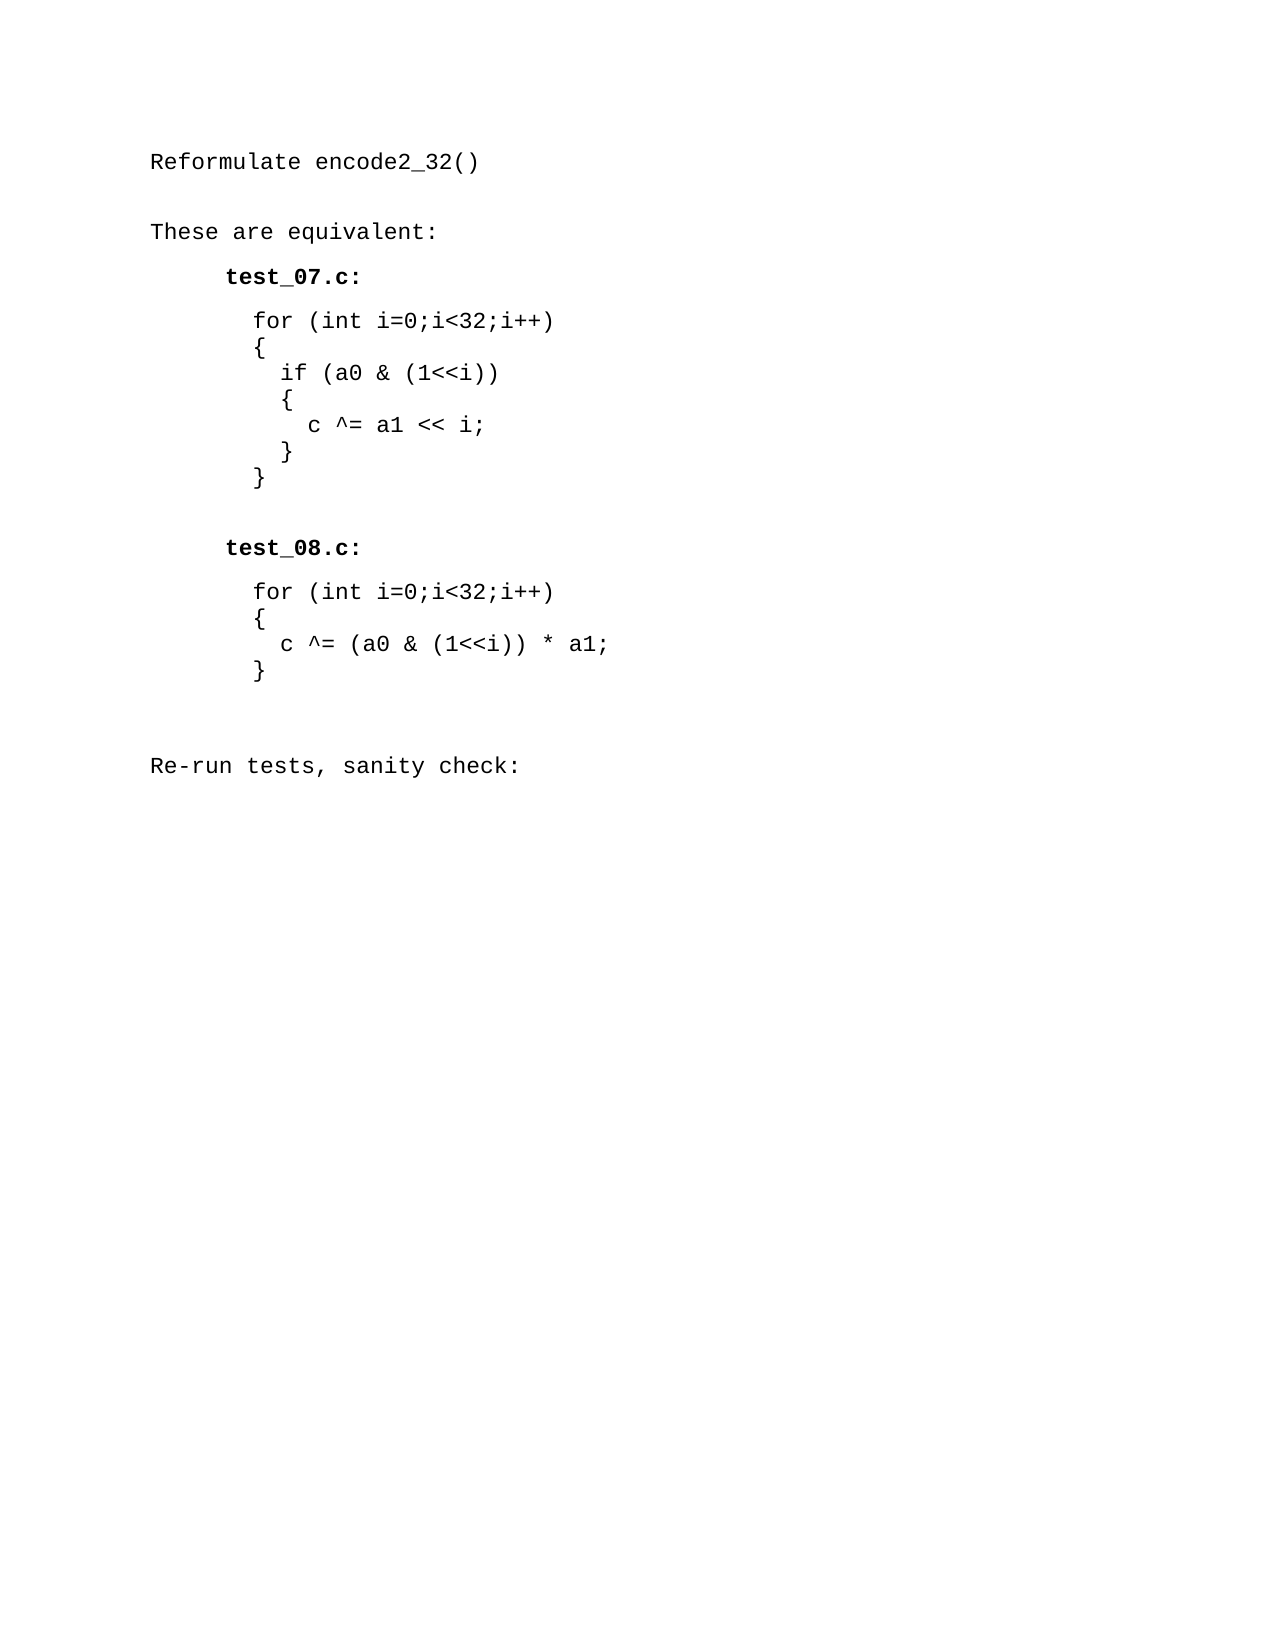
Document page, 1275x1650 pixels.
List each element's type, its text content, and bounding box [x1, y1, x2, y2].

text for (int i=0;i<32;i++) [225, 310, 1125, 336]
text if (a0 & (1<<i)) [225, 362, 1125, 387]
text test_07.c: [225, 265, 1125, 291]
text Reformulate encode2_32() [150, 150, 1125, 176]
text } [225, 658, 1125, 684]
text { [225, 336, 1125, 362]
text for (int i=0;i<32;i++) [225, 580, 1125, 606]
text } [225, 439, 1125, 465]
text Re-run tests, sanity check: [150, 755, 1125, 781]
text These are equivalent: [150, 221, 1125, 246]
text } [225, 465, 1125, 491]
text { [225, 387, 1125, 413]
text { [225, 606, 1125, 632]
text c ^= a1 << i; [225, 413, 1125, 439]
text test_08.c: [225, 536, 1125, 562]
text c ^= (a0 & (1<<i)) * a1; [225, 632, 1125, 658]
